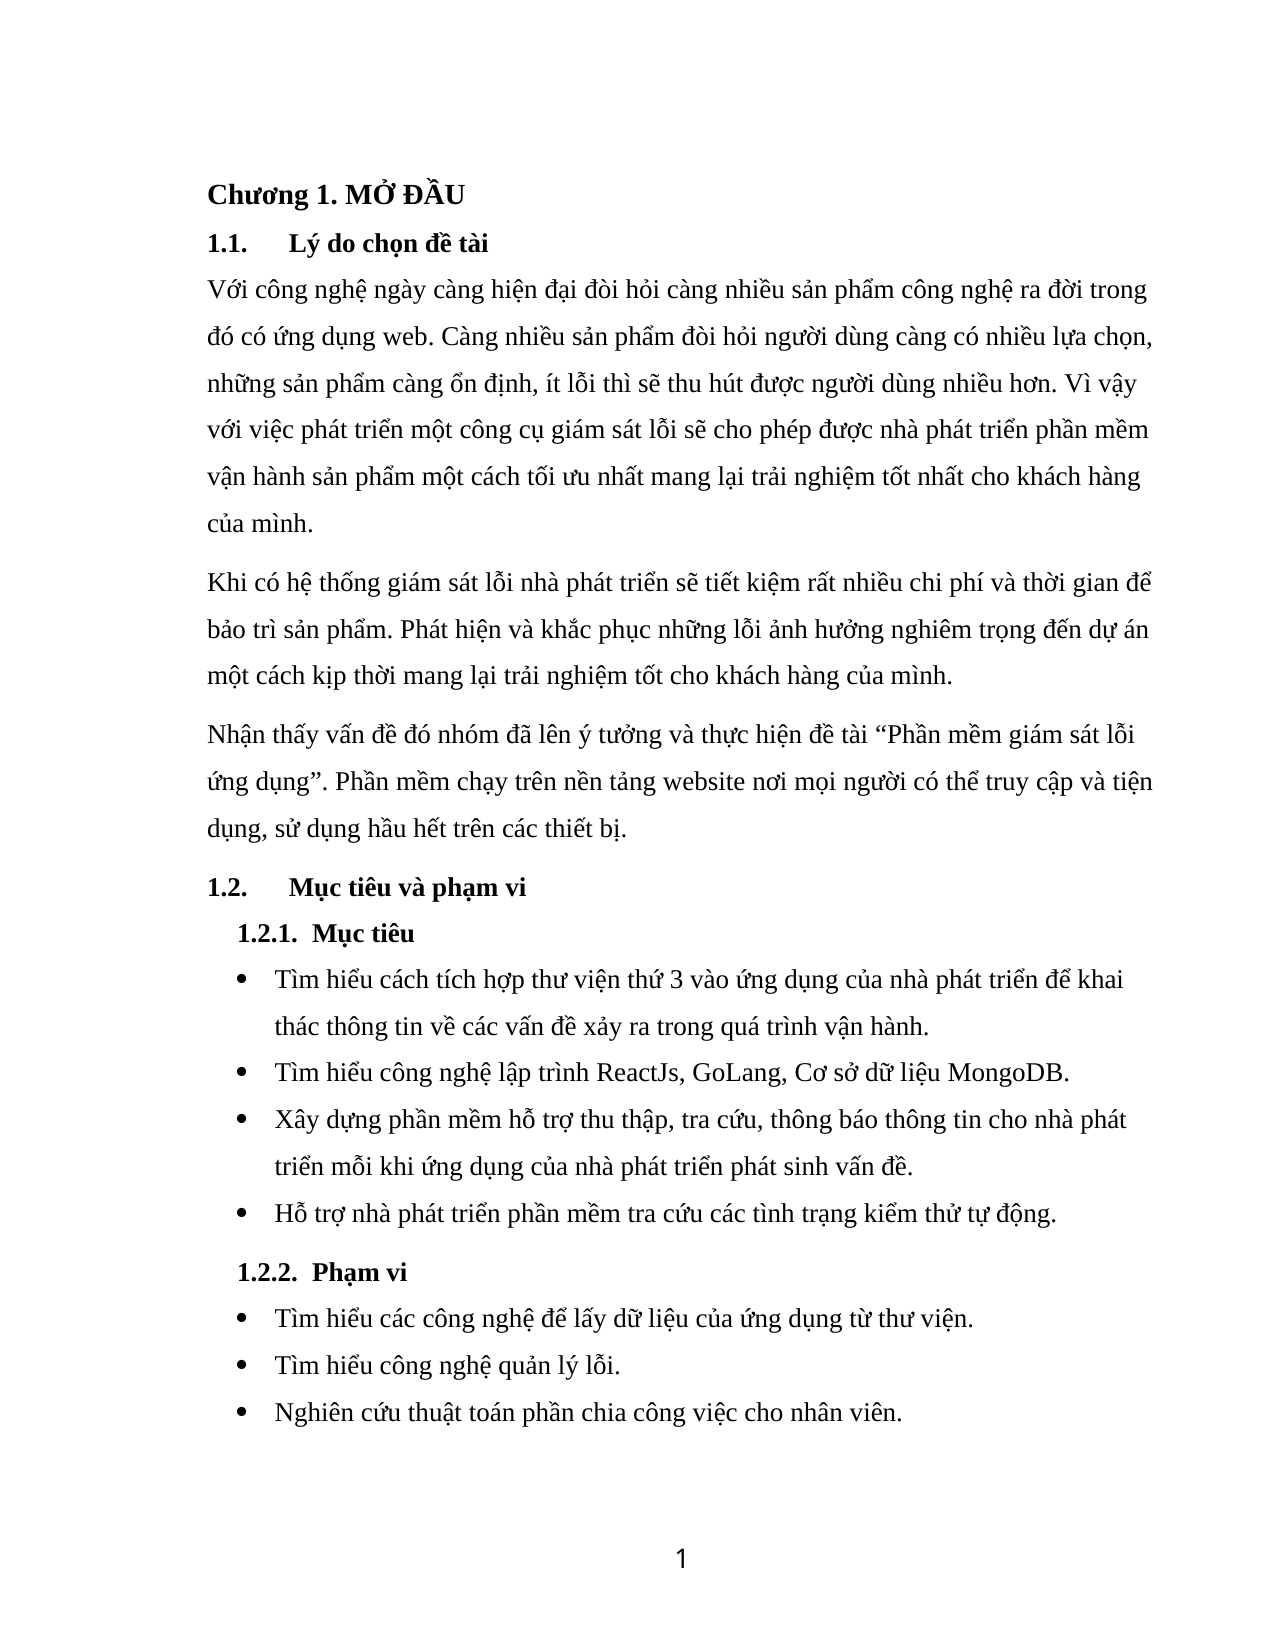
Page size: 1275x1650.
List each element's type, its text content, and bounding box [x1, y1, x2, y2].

list Tìm hiểu công nghệ lập trình ReactJs, GoLang, Cơ sở dữ liệu MongoDB. [237, 1057, 1157, 1088]
subtitle Lý do chọn đề tài [207, 227, 1157, 259]
list Tìm hiểu cách tích hợp thư viện thứ 3 vào ứng dụng của nhà phát triển để khai thác thông tin về các vấn đề xảy ra trong quá trình vận hành. [237, 963, 1157, 1041]
subtitle Mục tiêu và phạm vi [207, 871, 1157, 902]
list Tìm hiểu công nghệ quản lý lỗi. [237, 1349, 1157, 1380]
list Hỗ trợ nhà phát triển phần mềm tra cứu các tình trạng kiểm thử tự động. [237, 1197, 1157, 1228]
text Nhận thấy vấn đề đó nhóm đã lên ý tưởng và thực hiện đề tài “Phần mềm giám sát lỗi ứng dụng”. Phần mềm chạy trên nền tảng website nơi mọi người có thể truy cập và tiện dụng, sử dụng hầu hết trên các thiết bị. [207, 718, 1157, 843]
subtitle Mục tiêu [237, 917, 1157, 948]
subtitle Phạm vi [237, 1256, 1157, 1287]
list Xây dựng phần mềm hỗ trợ thu thập, tra cứu, thông báo thông tin cho nhà phát triển mỗi khi ứng dụng của nhà phát triển phát sinh vấn đề. [237, 1103, 1157, 1181]
text Với công nghệ ngày càng hiện đại đòi hỏi càng nhiều sản phẩm công nghệ ra đời trong đó có ứng dụng web. Càng nhiều sản phẩm đòi hỏi người dùng càng có nhiều lựa chọn, những sản phẩm càng ổn định, ít lỗi thì sẽ thu hút được người dùng nhiều hơn. Vì vậy với việc phát triển một công cụ giám sát lỗi sẽ cho phép được nhà phát triển phần mềm vận hành sản phẩm một cách tối ưu nhất mang lại trải nghiệm tốt nhất cho khách hàng của mình. [207, 273, 1157, 538]
subtitle Chương 1. MỞ ĐẦU [207, 177, 1157, 211]
list Tìm hiểu các công nghệ để lấy dữ liệu của ứng dụng từ thư viện. [237, 1302, 1157, 1333]
text Khi có hệ thống giám sát lỗi nhà phát triển sẽ tiết kiệm rất nhiều chi phí và thời gian để bảo trì sản phẩm. Phát hiện và khắc phục những lỗi ảnh hưởng nghiêm trọng đến dự án một cách kịp thời mang lại trải nghiệm tốt cho khách hàng của mình. [207, 566, 1157, 691]
list Nghiên cứu thuật toán phần chia công việc cho nhân viên. [237, 1396, 1157, 1427]
